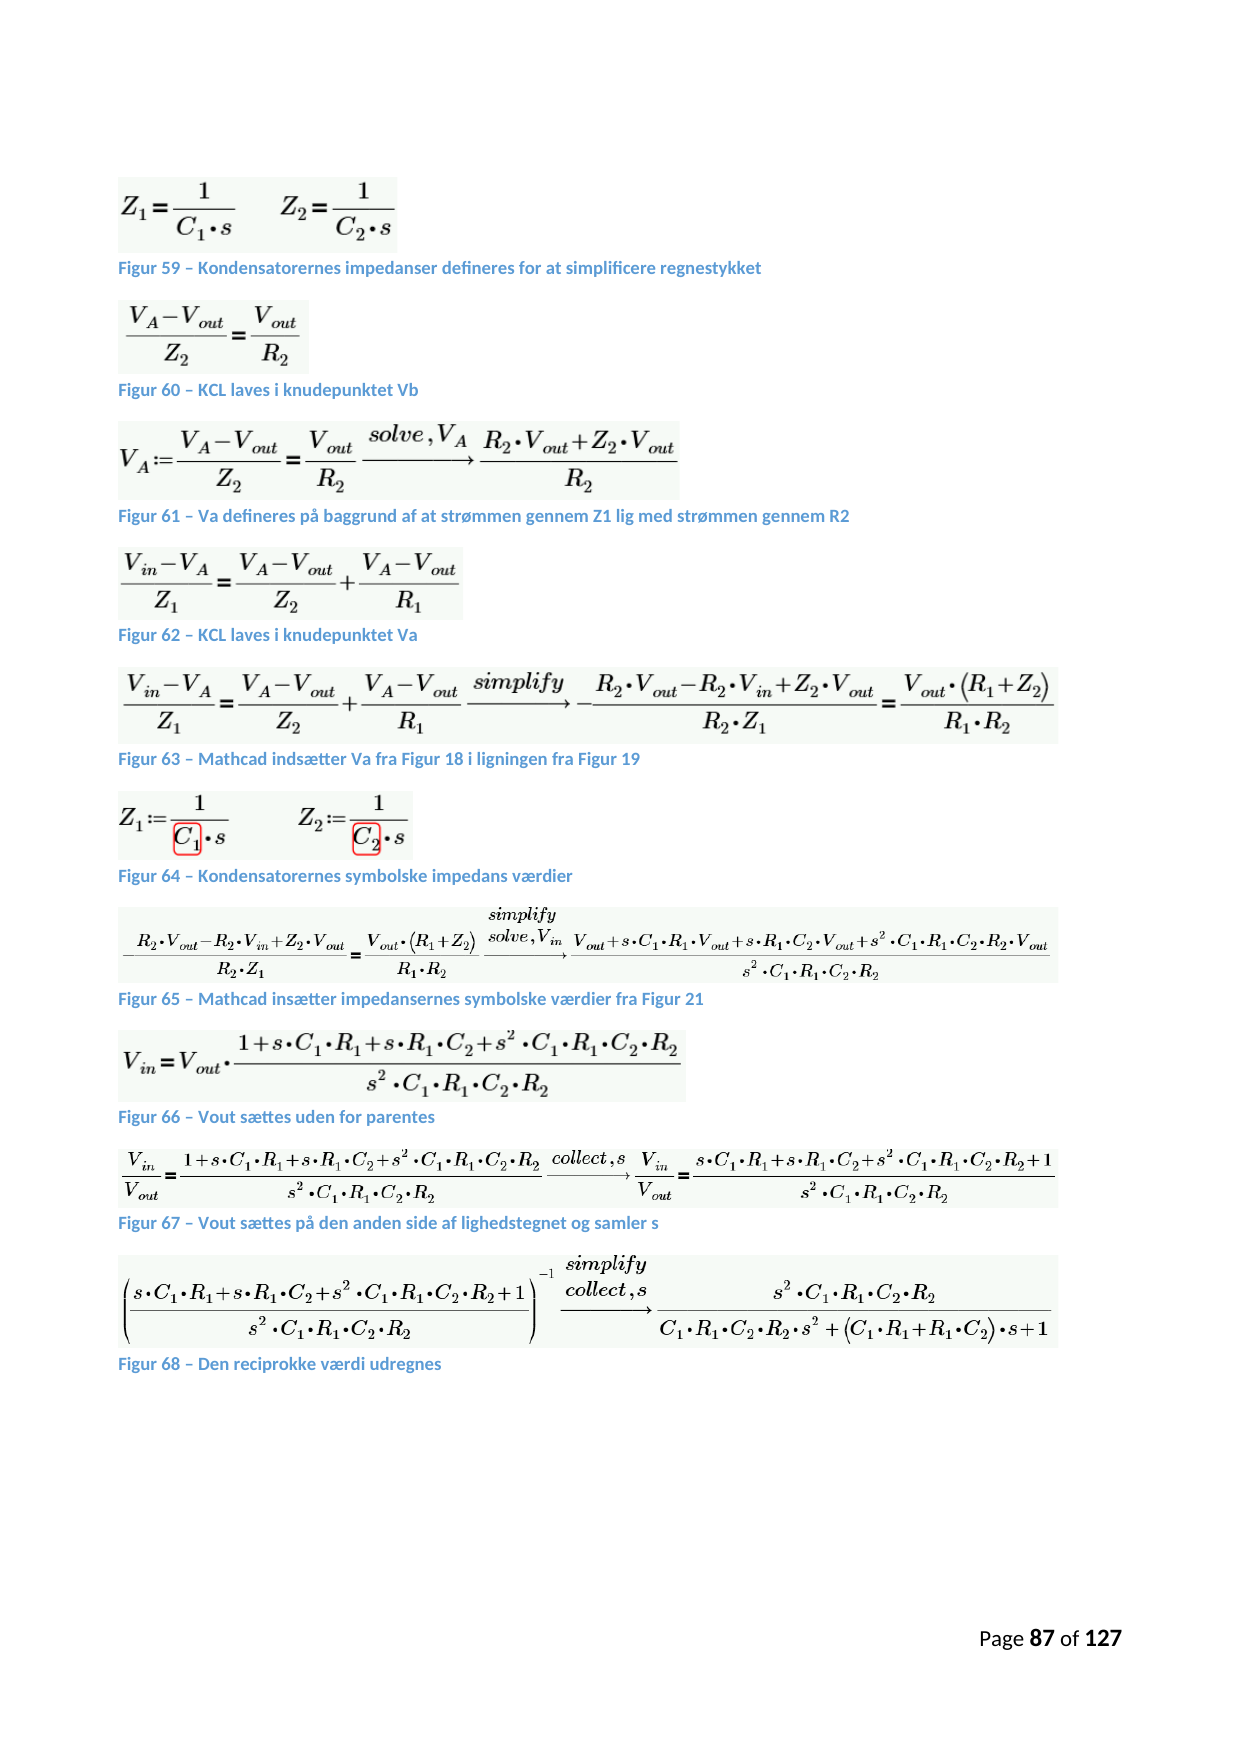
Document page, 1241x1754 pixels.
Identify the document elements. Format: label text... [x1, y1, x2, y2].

picture [118, 547, 464, 620]
picture [118, 1149, 1059, 1208]
picture [118, 421, 680, 500]
picture [118, 300, 309, 374]
picture [118, 791, 413, 860]
picture [118, 667, 1059, 744]
picture [118, 177, 398, 253]
picture [118, 1030, 686, 1102]
picture [118, 1255, 1059, 1348]
picture [118, 907, 1059, 983]
